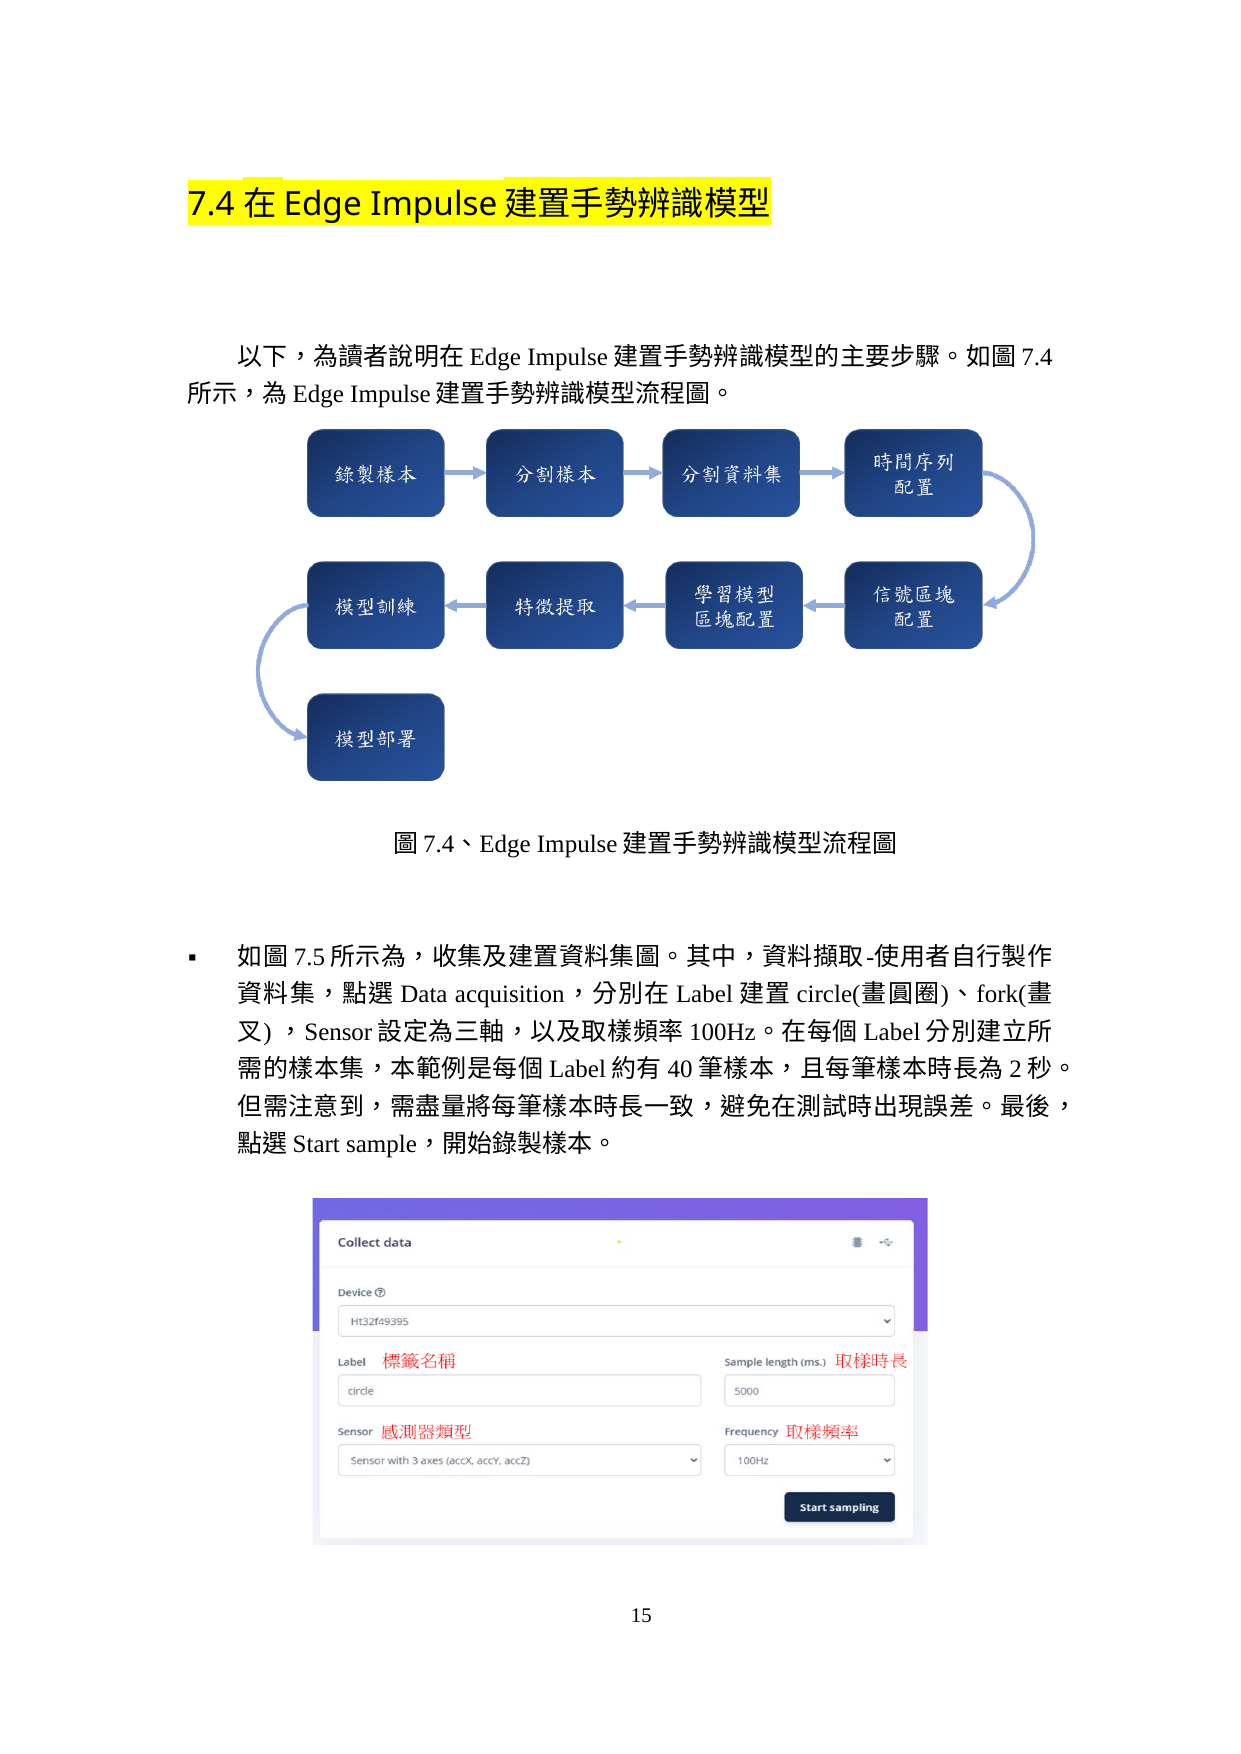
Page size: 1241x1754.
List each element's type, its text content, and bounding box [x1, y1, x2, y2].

text 以下，為讀者說明在Edge Impulse建置手勢辨識模型的主要步驟。如圖7.4所示，為Edge Impulse建置手勢辨識模型流程圖。 [187, 336, 1053, 411]
text 圖7.4、Edge Impulse建置手勢辨識模型流程圖 [187, 823, 1053, 861]
list 如圖7.5所示為，收集及建置資料集圖。其中，資料擷取-使用者自行製作資料集，點選Data acquisition，分別在Label建置circle(畫圓圈)、fork(畫叉) ，Sensor設定為三軸，以及取樣頻率100Hz。在每個Label分別建立所需的樣本集，本範例是每個Label約有40筆樣本，且每筆樣本時長為2秒。但需注意到，需盡量將每筆樣本時長一致，避免在測試時出現誤差。最後，點選Start sample，開始錄製樣本。 [187, 936, 1053, 1161]
subtitle 7.4 在Edge Impulse建置手勢辨識模型 [187, 164, 1053, 239]
picture [255, 429, 1035, 781]
picture [312, 1198, 928, 1545]
